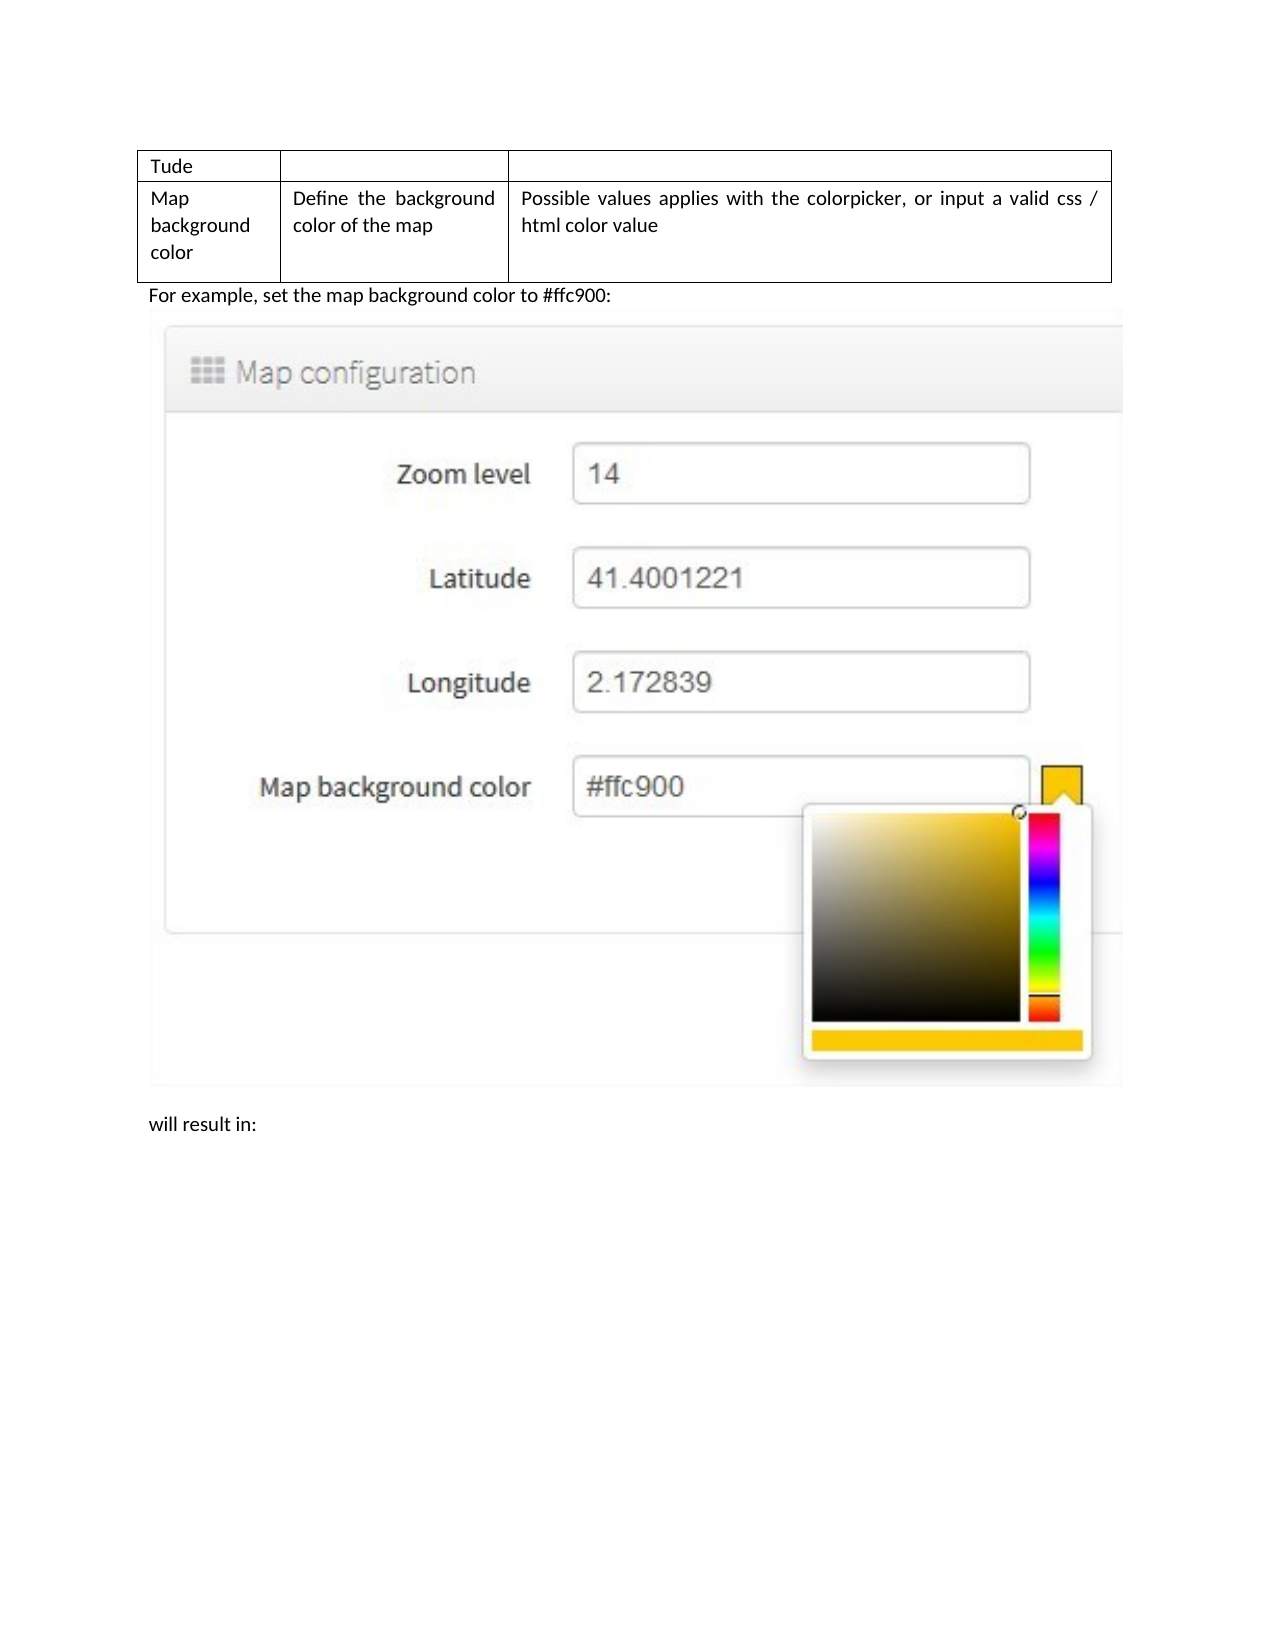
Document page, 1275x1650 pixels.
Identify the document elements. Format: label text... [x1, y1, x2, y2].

table_cell Map background color [138, 182, 280, 281]
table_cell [281, 151, 508, 181]
table_cell Possible values applies with the colorpicker, or input a valid css / html color value [509, 182, 1111, 281]
text will result in: [148, 1112, 1125, 1137]
table_cell Define the background color of the map [281, 182, 508, 281]
text For example, set the map background color to #ffc900: [148, 282, 1125, 308]
picture [150, 309, 1123, 1087]
table_cell [509, 151, 1111, 181]
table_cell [138, 151, 280, 181]
